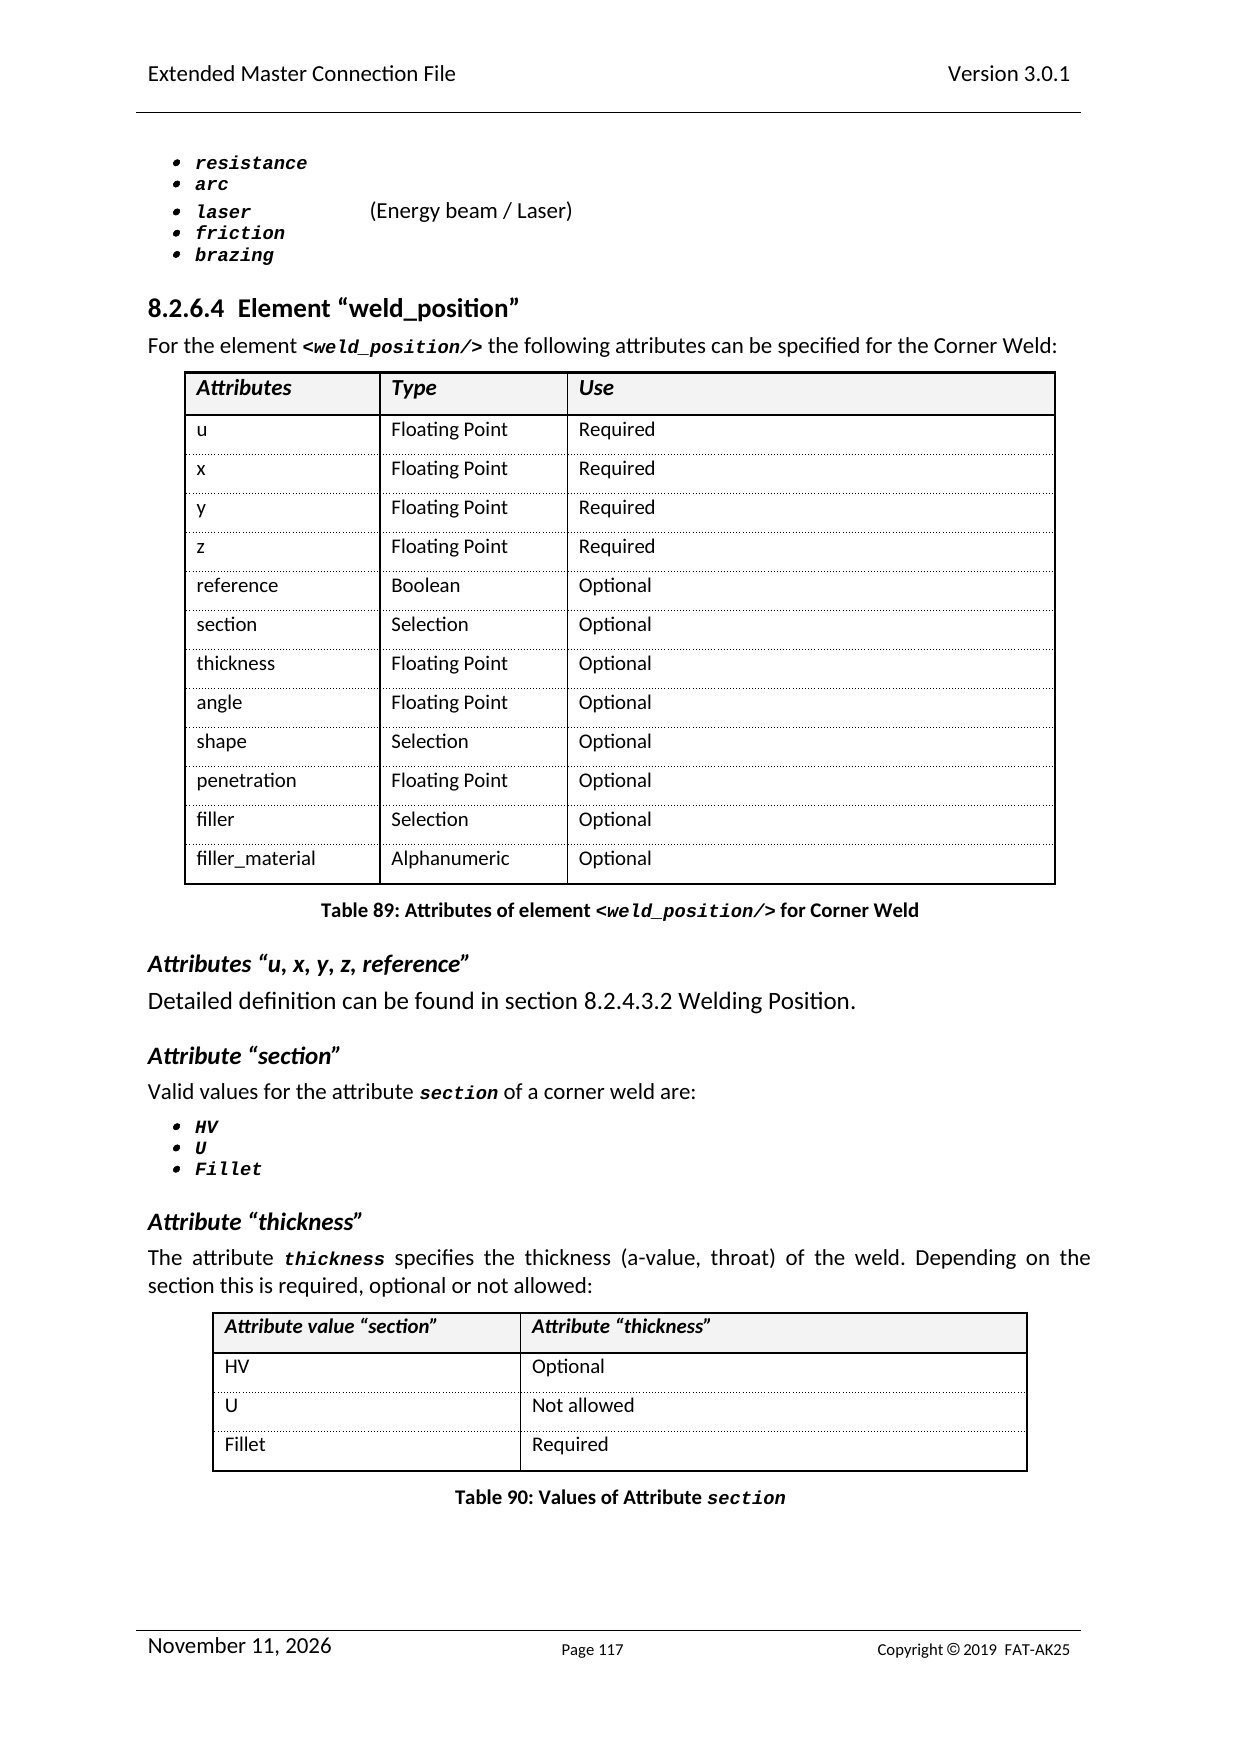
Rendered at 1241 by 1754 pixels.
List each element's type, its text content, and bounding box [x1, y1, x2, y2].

list arc [171, 175, 1092, 196]
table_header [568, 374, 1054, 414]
subtitle Element “weld_position” [148, 292, 1092, 325]
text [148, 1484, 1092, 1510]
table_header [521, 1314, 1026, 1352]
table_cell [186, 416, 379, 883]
text Table 89: Attributes of element <weld_position/> for Corner Weld [148, 897, 1092, 923]
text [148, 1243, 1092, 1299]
subtitle Attribute “section” [148, 1040, 1092, 1071]
subtitle Detailed definition can be found in section 8.2.4.3.2 Welding Position. [148, 985, 1092, 1015]
list resistance [171, 154, 1092, 175]
text For the element <weld_position/> the following attributes can be specified for the Corner Weld: [148, 331, 1092, 359]
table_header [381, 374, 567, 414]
text Valid values for the attribute section of a corner weld are: [148, 1077, 1092, 1105]
list HV [171, 1118, 1092, 1139]
list friction [171, 224, 1092, 245]
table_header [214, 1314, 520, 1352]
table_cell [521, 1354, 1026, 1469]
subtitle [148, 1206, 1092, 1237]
list laser (Energy beam / Laser) [171, 196, 1092, 224]
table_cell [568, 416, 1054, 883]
list brazing [171, 245, 1092, 267]
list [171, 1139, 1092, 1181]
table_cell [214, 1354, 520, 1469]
subtitle Attributes “u, x, y, z, reference” [148, 948, 1092, 978]
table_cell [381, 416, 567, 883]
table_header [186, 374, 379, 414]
